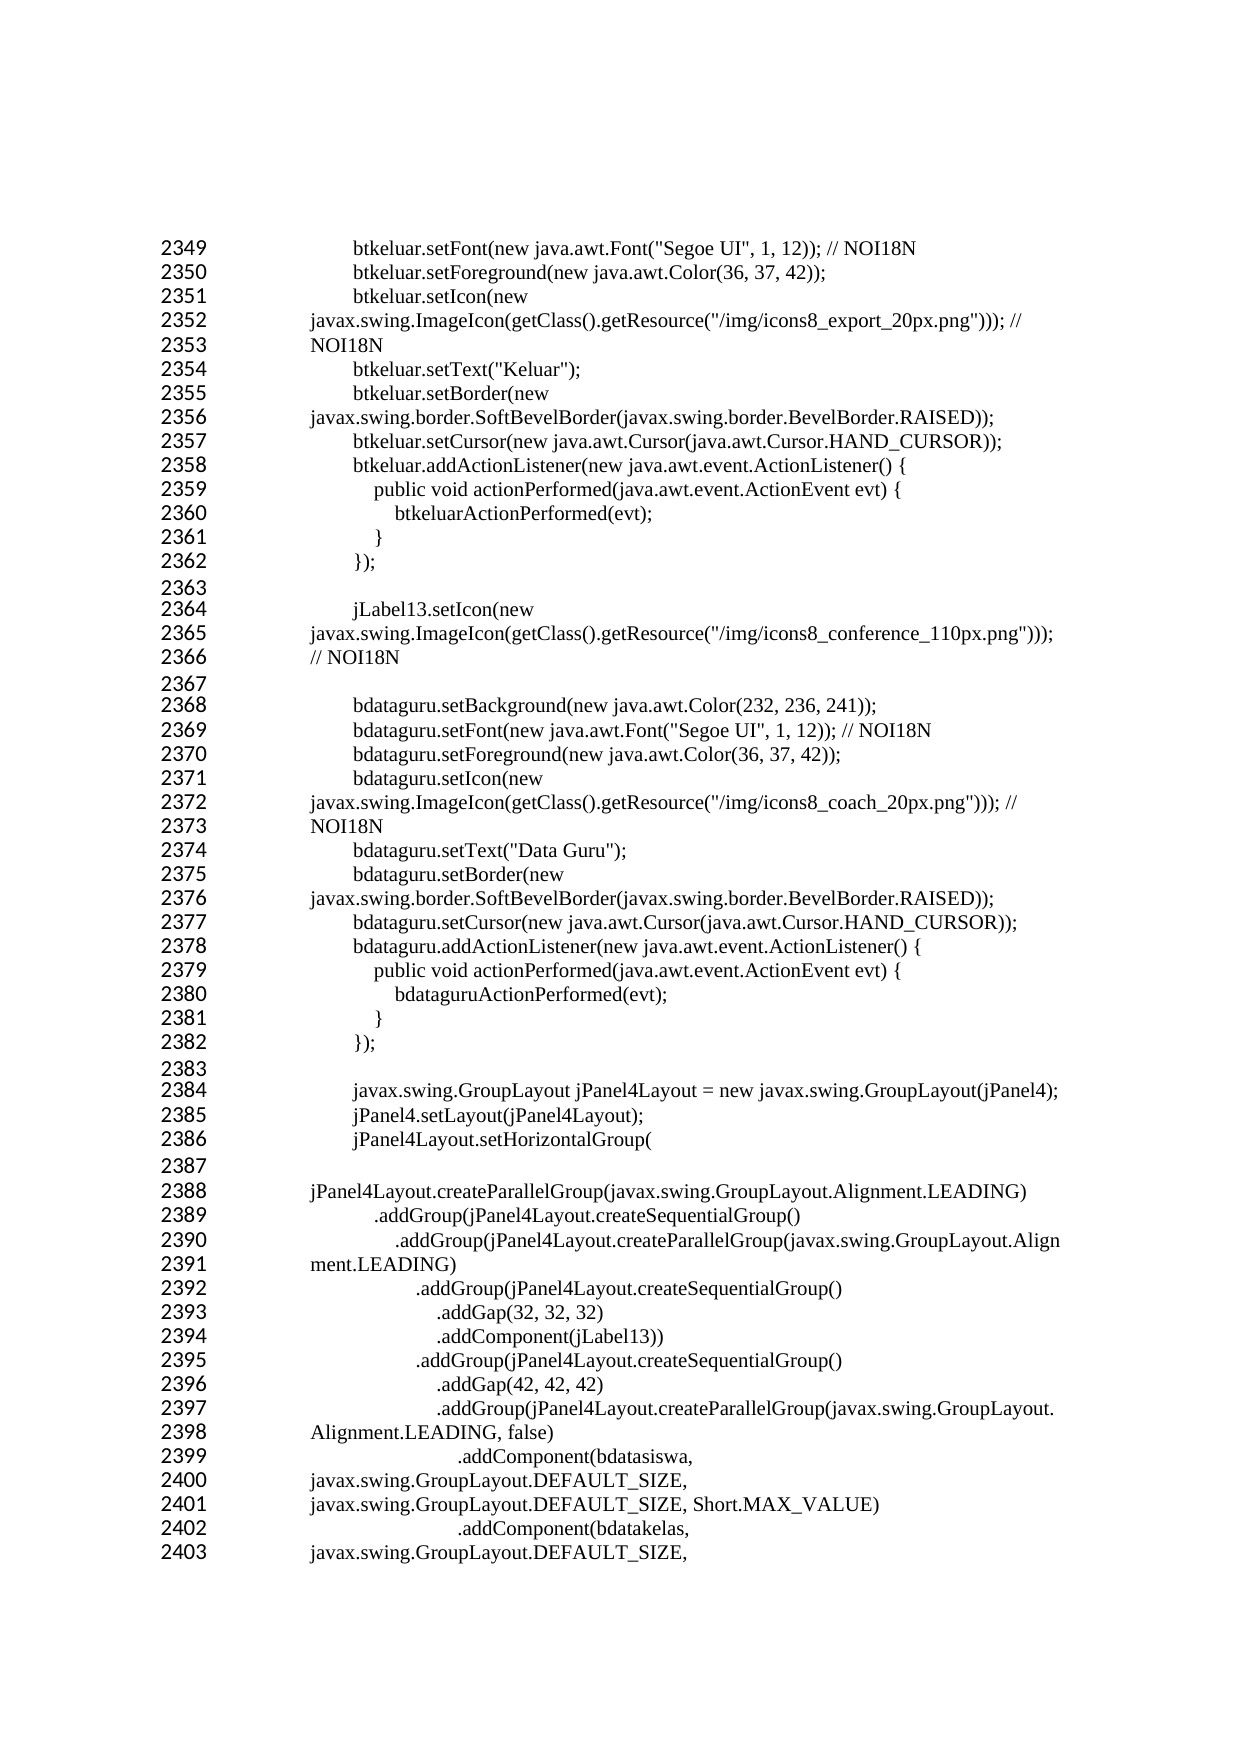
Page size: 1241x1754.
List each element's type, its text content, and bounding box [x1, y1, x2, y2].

text .addGroup(jPanel4Layout.createSequentialGroup() [310, 1203, 1063, 1227]
text jPanel4.setLayout(jPanel4Layout); [310, 1102, 1063, 1127]
text bdataguruActionPerformed(evt); [310, 982, 1063, 1006]
text bdataguru.setFont(new java.awt.Font("Segoe UI", 1, 12)); // NOI18N [310, 717, 1063, 742]
text public void actionPerformed(java.awt.event.ActionEvent evt) { [310, 958, 1063, 982]
text btkeluar.setText("Keluar"); [310, 357, 1063, 381]
text } [310, 1006, 1063, 1030]
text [310, 1516, 1063, 1564]
text .addComponent(jLabel13)) [310, 1324, 1063, 1348]
text btkeluar.setCursor(new java.awt.Cursor(java.awt.Cursor.HAND_CURSOR)); [310, 429, 1063, 453]
text }); [310, 1030, 1063, 1054]
text btkeluar.setForeground(new java.awt.Color(36, 37, 42)); [310, 260, 1063, 284]
text javax.swing.GroupLayout jPanel4Layout = new javax.swing.GroupLayout(jPanel4); [310, 1078, 1063, 1102]
text bdataguru.setBorder(new javax.swing.border.SoftBevelBorder(javax.swing.border.BevelBorder.RAISED)); [310, 862, 1063, 910]
text public void actionPerformed(java.awt.event.ActionEvent evt) { [310, 477, 1063, 501]
text .addGap(42, 42, 42) [310, 1372, 1063, 1396]
text .addComponent(bdatasiswa, javax.swing.GroupLayout.DEFAULT_SIZE, javax.swing.GroupLayout.DEFAULT_SIZE, Short.MAX_VALUE) [310, 1444, 1063, 1516]
text bdataguru.setBackground(new java.awt.Color(232, 236, 241)); [310, 693, 1063, 717]
text btkeluar.setBorder(new javax.swing.border.SoftBevelBorder(javax.swing.border.BevelBorder.RAISED)); [310, 381, 1063, 429]
text }); [310, 549, 1063, 573]
text bdataguru.setText("Data Guru"); [310, 838, 1063, 862]
text jPanel4Layout.createParallelGroup(javax.swing.GroupLayout.Alignment.LEADING) [310, 1151, 1063, 1203]
text bdataguru.setCursor(new java.awt.Cursor(java.awt.Cursor.HAND_CURSOR)); [310, 910, 1063, 934]
text bdataguru.setIcon(new javax.swing.ImageIcon(getClass().getResource("/img/icons8_coach_20px.png"))); // NOI18N [310, 766, 1063, 838]
text .addGroup(jPanel4Layout.createParallelGroup(javax.swing.GroupLayout.Alignment.LEADING, false) [310, 1396, 1063, 1444]
text btkeluarActionPerformed(evt); [310, 501, 1063, 525]
text bdataguru.setForeground(new java.awt.Color(36, 37, 42)); [310, 742, 1063, 766]
text .addGap(32, 32, 32) [310, 1300, 1063, 1324]
text .addGroup(jPanel4Layout.createSequentialGroup() [310, 1348, 1063, 1372]
text btkeluar.addActionListener(new java.awt.event.ActionListener() { [310, 453, 1063, 477]
text bdataguru.addActionListener(new java.awt.event.ActionListener() { [310, 934, 1063, 958]
text .addGroup(jPanel4Layout.createSequentialGroup() [310, 1276, 1063, 1300]
text jLabel13.setIcon(new javax.swing.ImageIcon(getClass().getResource("/img/icons8_conference_110px.png"))); // NOI18N [310, 597, 1063, 669]
text } [310, 525, 1063, 549]
text jPanel4Layout.setHorizontalGroup( [310, 1127, 1063, 1151]
text .addGroup(jPanel4Layout.createParallelGroup(javax.swing.GroupLayout.Alignment.LEADING) [310, 1227, 1063, 1276]
text btkeluar.setFont(new java.awt.Font("Segoe UI", 1, 12)); // NOI18N [310, 236, 1063, 260]
text btkeluar.setIcon(new javax.swing.ImageIcon(getClass().getResource("/img/icons8_export_20px.png"))); // NOI18N [310, 284, 1063, 357]
